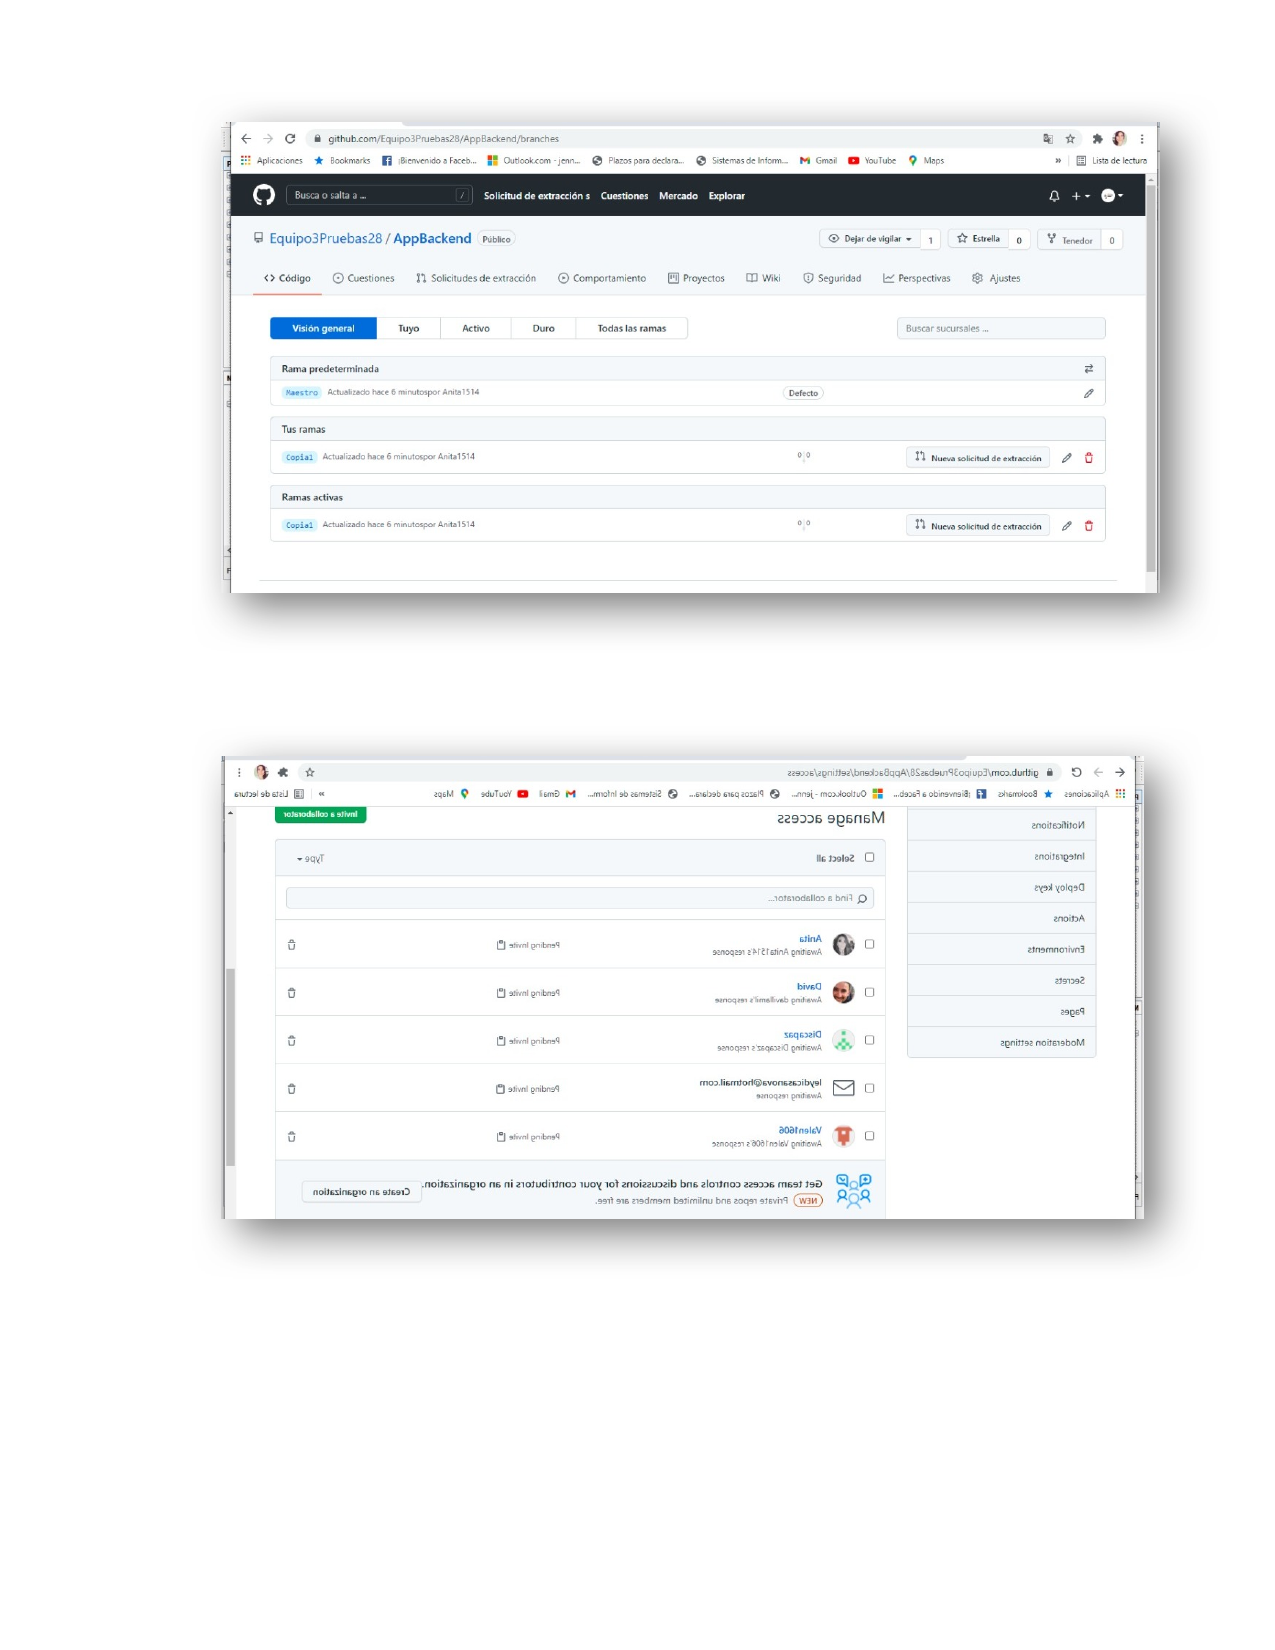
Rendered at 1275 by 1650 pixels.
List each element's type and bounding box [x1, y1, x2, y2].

picture [221, 756, 1144, 1219]
picture [221, 122, 1160, 593]
